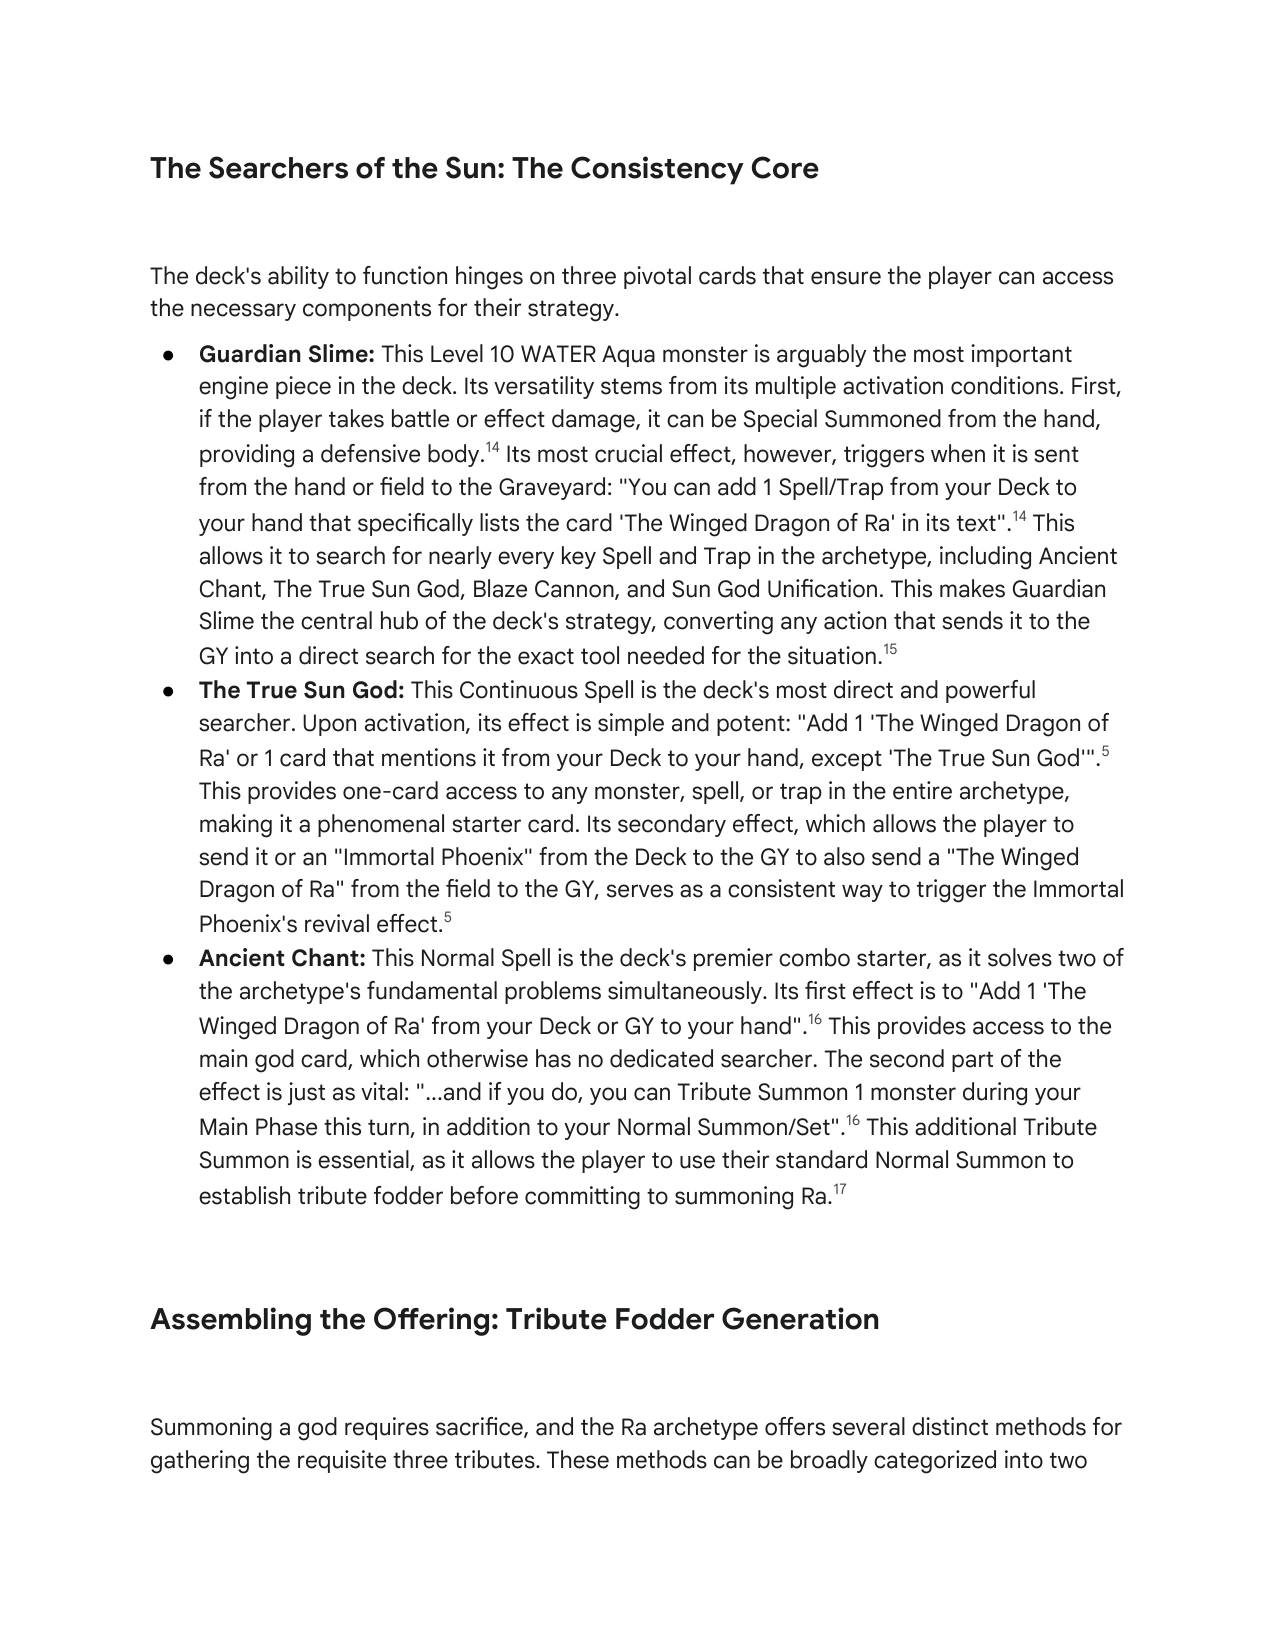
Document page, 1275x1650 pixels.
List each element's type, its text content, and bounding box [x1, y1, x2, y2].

subtitle Assembling the Offering: Tribute Fodder Generation [150, 1301, 1125, 1338]
list The True Sun God: This Continuous Spell is the deck's most direct and powerful searcher. Upon activation, its effect is simple and potent: "Add 1 'The Winged Dragon of Ra' or 1 card that mentions it from your Deck to your hand, except 'The True Sun God'".5 This provides one-card access to any monster, spell, or trap in the entire archetype, making it a phenomenal starter card. Its secondary effect, which allows the player to send it or an "Immortal Phoenix" from the Deck to the GY to also send a "The Winged Dragon of Ra" from the field to the GY, serves as a consistent way to trigger the Immortal Phoenix's revival effect.5 [161, 676, 1125, 940]
text The deck's ability to function hinges on three pivotal cards that ensure the player can access the necessary components for their strategy. [150, 262, 1125, 323]
subtitle The Searchers of the Sun: The Consistency Core [150, 150, 1125, 187]
list Ancient Chant: This Normal Spell is the deck's premier combo starter, as it solves two of the archetype's fundamental problems simultaneously. Its first effect is to "Add 1 'The Winged Dragon of Ra' from your Deck or GY to your hand".16 This provides access to the main god card, which otherwise has no dedicated searcher. The second part of the effect is just as vital: "...and if you do, you can Tribute Summon 1 monster during your Main Phase this turn, in addition to your Normal Summon/Set".16 This additional Tribute Summon is essential, as it allows the player to use their standard Normal Summon to establish tribute fodder before committing to summoning Ra.17 [161, 944, 1125, 1211]
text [150, 1413, 1125, 1475]
list Guardian Slime: This Level 10 WATER Aqua monster is arguably the most important engine piece in the deck. Its versatility stems from its multiple activation conditions. First, if the player takes battle or effect damage, it can be Special Summoned from the hand, providing a defensive body.14 Its most crucial effect, however, triggers when it is sent from the hand or field to the Graveyard: "You can add 1 Spell/Trap from your Deck to your hand that specifically lists the card 'The Winged Dragon of Ra' in its text".14 This allows it to search for nearly every key Spell and Trap in the archetype, including Ancient Chant, The True Sun God, Blaze Cannon, and Sun God Unification. This makes Guardian Slime the central hub of the deck's strategy, converting any action that sends it to the GY into a direct search for the exact tool needed for the situation.15 [161, 340, 1125, 672]
